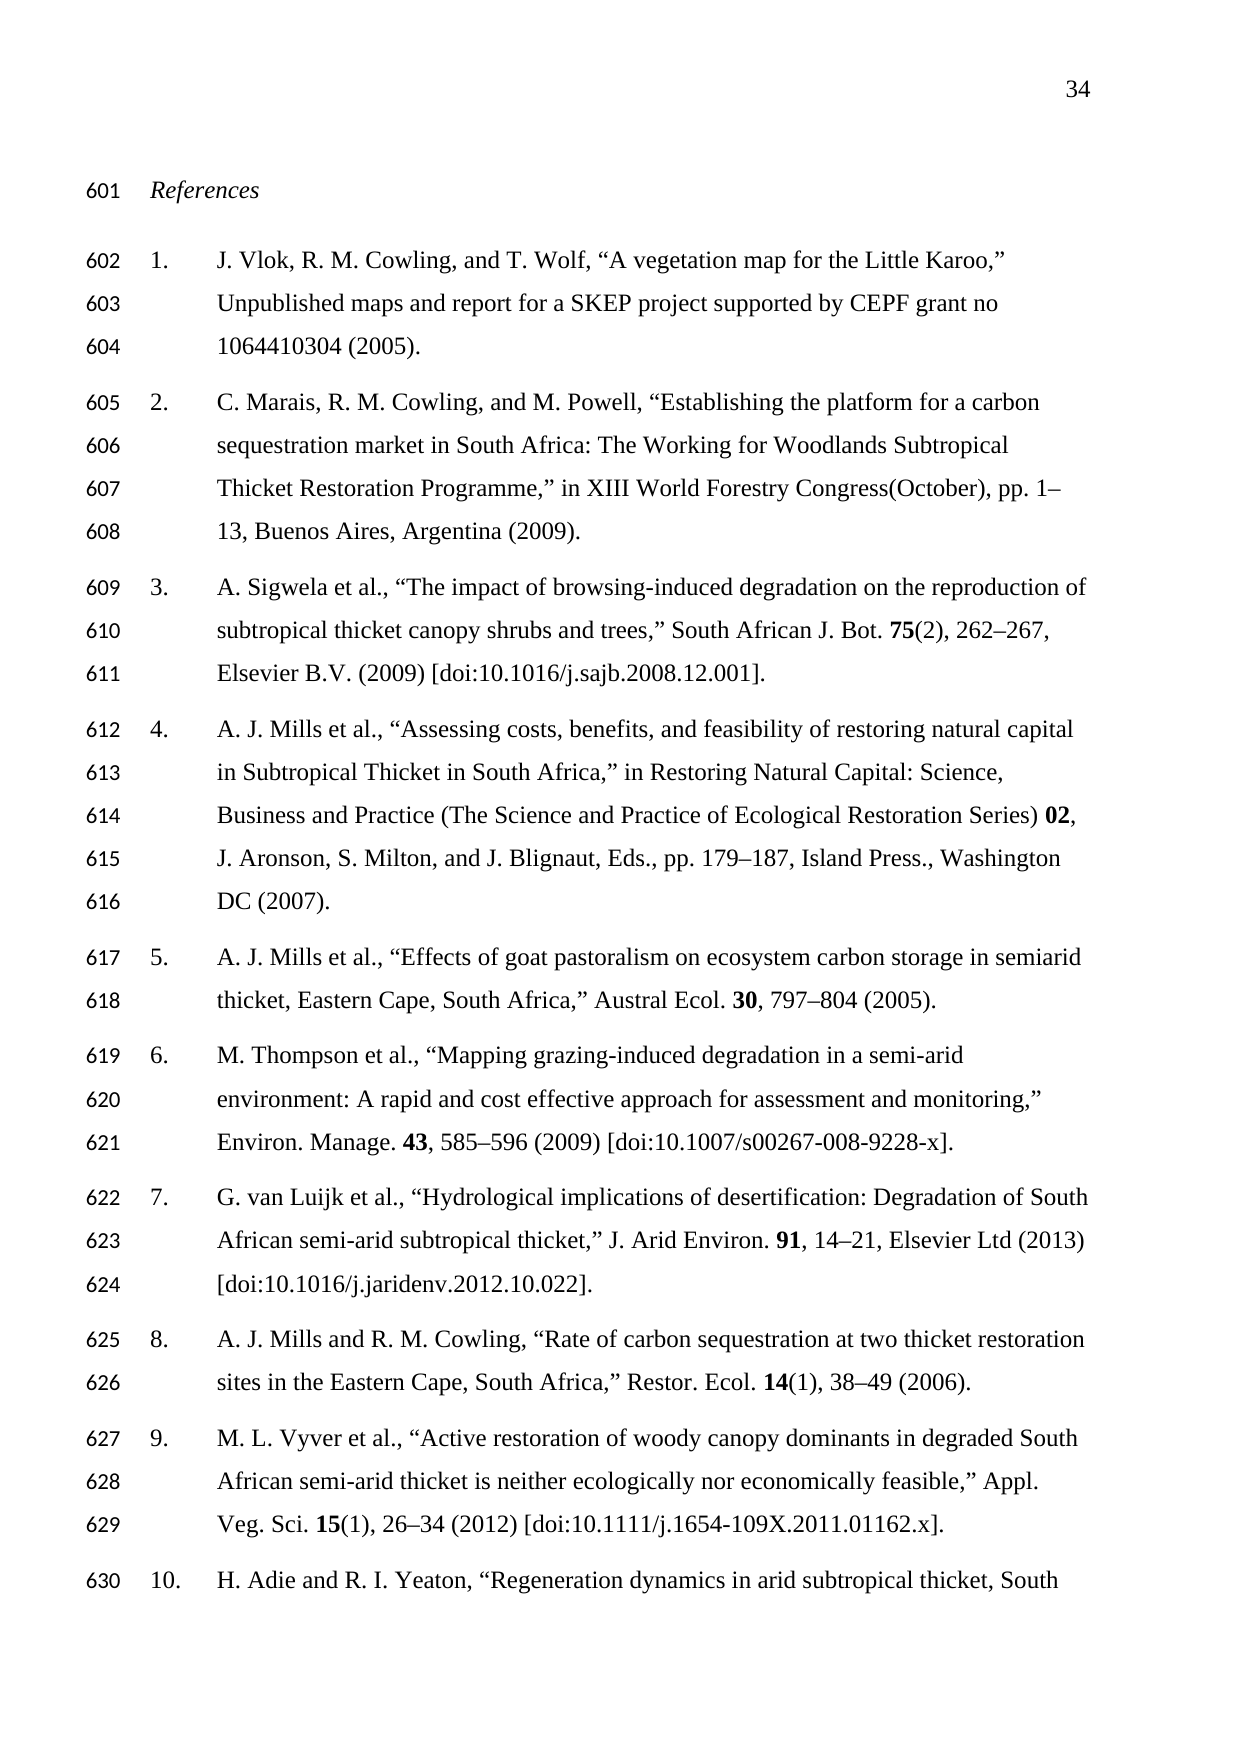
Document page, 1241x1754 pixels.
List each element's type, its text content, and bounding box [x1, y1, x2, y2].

text 8. A. J. Mills and R. M. Cowling, “Rate of carbon sequestration at two thicket restoration sites in the Eastern Cape, South Africa,” Restor. Ecol. 14(1), 38–49 (2006). [150, 1324, 1090, 1396]
text 9. M. L. Vyver et al., “Active restoration of woody canopy dominants in degraded South African semi-arid thicket is neither ecologically nor economically feasible,” Appl. Veg. Sci. 15(1), 26–34 (2012) [doi:10.1111/j.1654-109X.2011.01162.x]. [150, 1423, 1090, 1538]
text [150, 1565, 1090, 1594]
text 7. G. van Luijk et al., “Hydrological implications of desertification: Degradation of South African semi-arid subtropical thicket,” J. Arid Environ. 91, 14–21, Elsevier Ltd (2013) [doi:10.1016/j.jaridenv.2012.10.022]. [150, 1182, 1090, 1297]
text 5. A. J. Mills et al., “Effects of goat pastoralism on ecosystem carbon storage in semiarid thicket, Eastern Cape, South Africa,” Austral Ecol. 30, 797–804 (2005). [150, 942, 1090, 1014]
text 3. A. Sigwela et al., “The impact of browsing-induced degradation on the reproduction of subtropical thicket canopy shrubs and trees,” South African J. Bot. 75(2), 262–267, Elsevier B.V. (2009) [doi:10.1016/j.sajb.2008.12.001]. [150, 572, 1090, 687]
text 6. M. Thompson et al., “Mapping grazing-induced degradation in a semi-arid environment: A rapid and cost effective approach for assessment and monitoring,” Environ. Manage. 43, 585–596 (2009) [doi:10.1007/s00267-008-9228-x]. [150, 1041, 1090, 1156]
subtitle References [150, 175, 1090, 204]
text 1. J. Vlok, R. M. Cowling, and T. Wolf, “A vegetation map for the Little Karoo,” Unpublished maps and report for a SKEP project supported by CEPF grant no 1064410304 (2005). [150, 245, 1090, 360]
text 4. A. J. Mills et al., “Assessing costs, benefits, and feasibility of restoring natural capital in Subtropical Thicket in South Africa,” in Restoring Natural Capital: Science, Business and Practice (The Science and Practice of Ecological Restoration Series) 02, J. Aronson, S. Milton, and J. Blignaut, Eds., pp. 179–187, Island Press., Washington DC (2007). [150, 714, 1090, 915]
text 2. C. Marais, R. M. Cowling, and M. Powell, “Establishing the platform for a carbon sequestration market in South Africa: The Working for Woodlands Subtropical Thicket Restoration Programme,” in XIII World Forestry Congress(October), pp. 1–13, Buenos Aires, Argentina (2009). [150, 387, 1090, 545]
